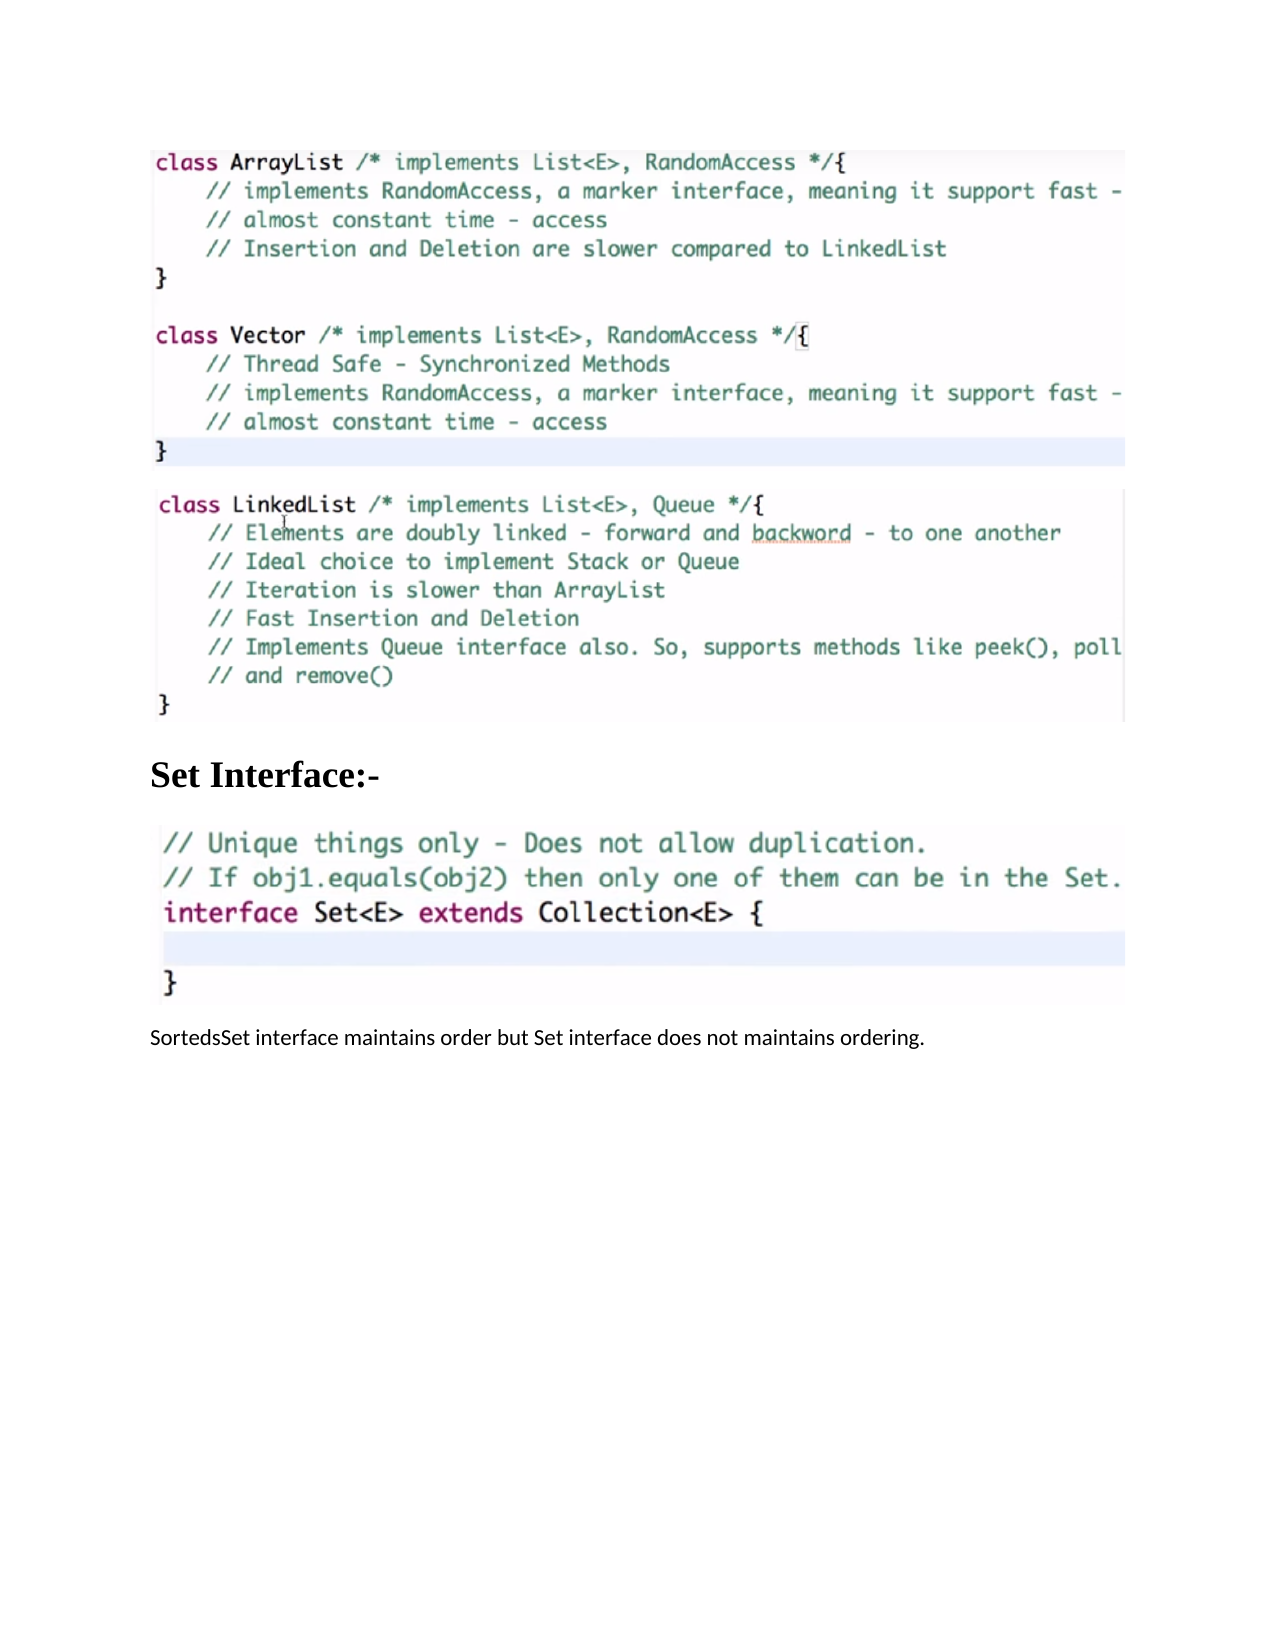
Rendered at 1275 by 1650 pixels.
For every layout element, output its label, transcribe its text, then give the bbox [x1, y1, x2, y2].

picture [150, 489, 1125, 722]
picture [150, 825, 1125, 1005]
subtitle Set Interface:- [150, 753, 1125, 796]
picture [150, 150, 1125, 471]
text SortedsSet interface maintains order but Set interface does not maintains ordering. [150, 1023, 1125, 1051]
